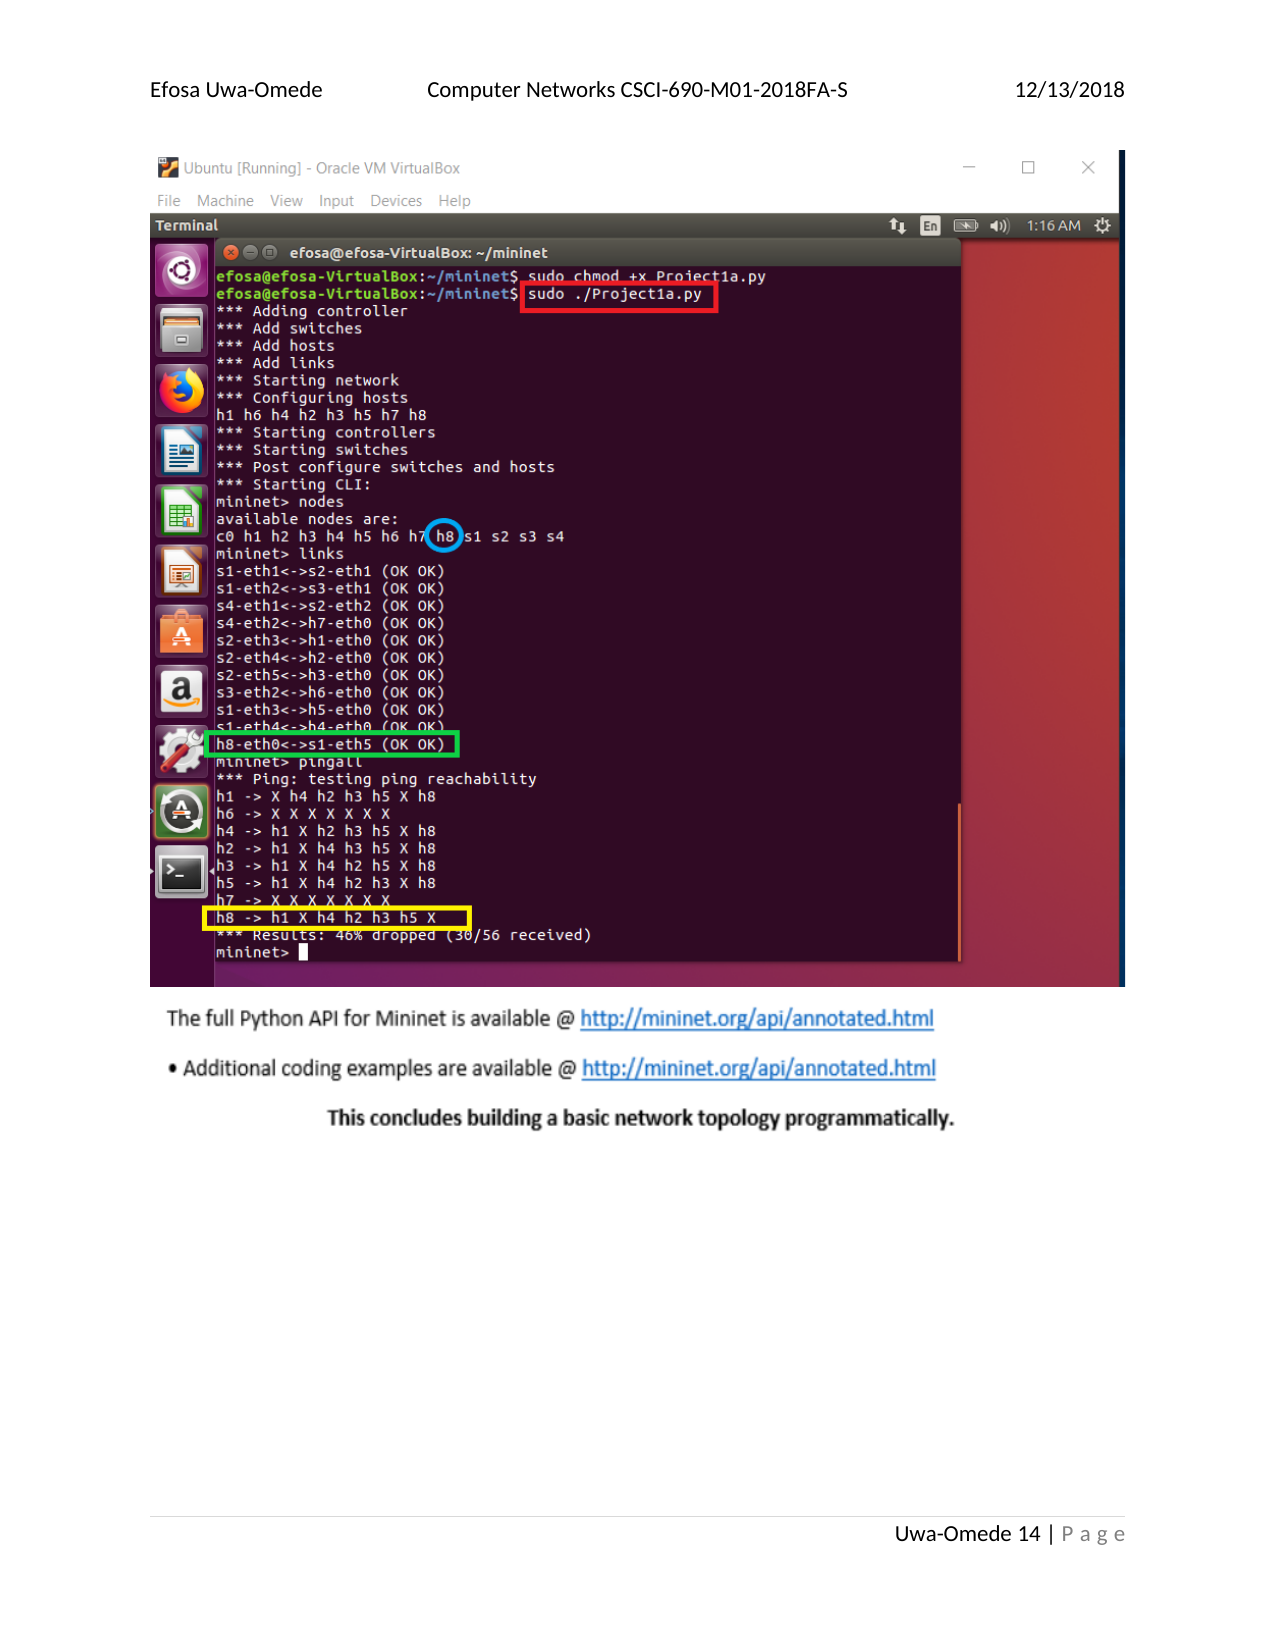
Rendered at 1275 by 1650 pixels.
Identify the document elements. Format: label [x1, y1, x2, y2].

picture [150, 1005, 1125, 1175]
picture [150, 150, 1125, 987]
